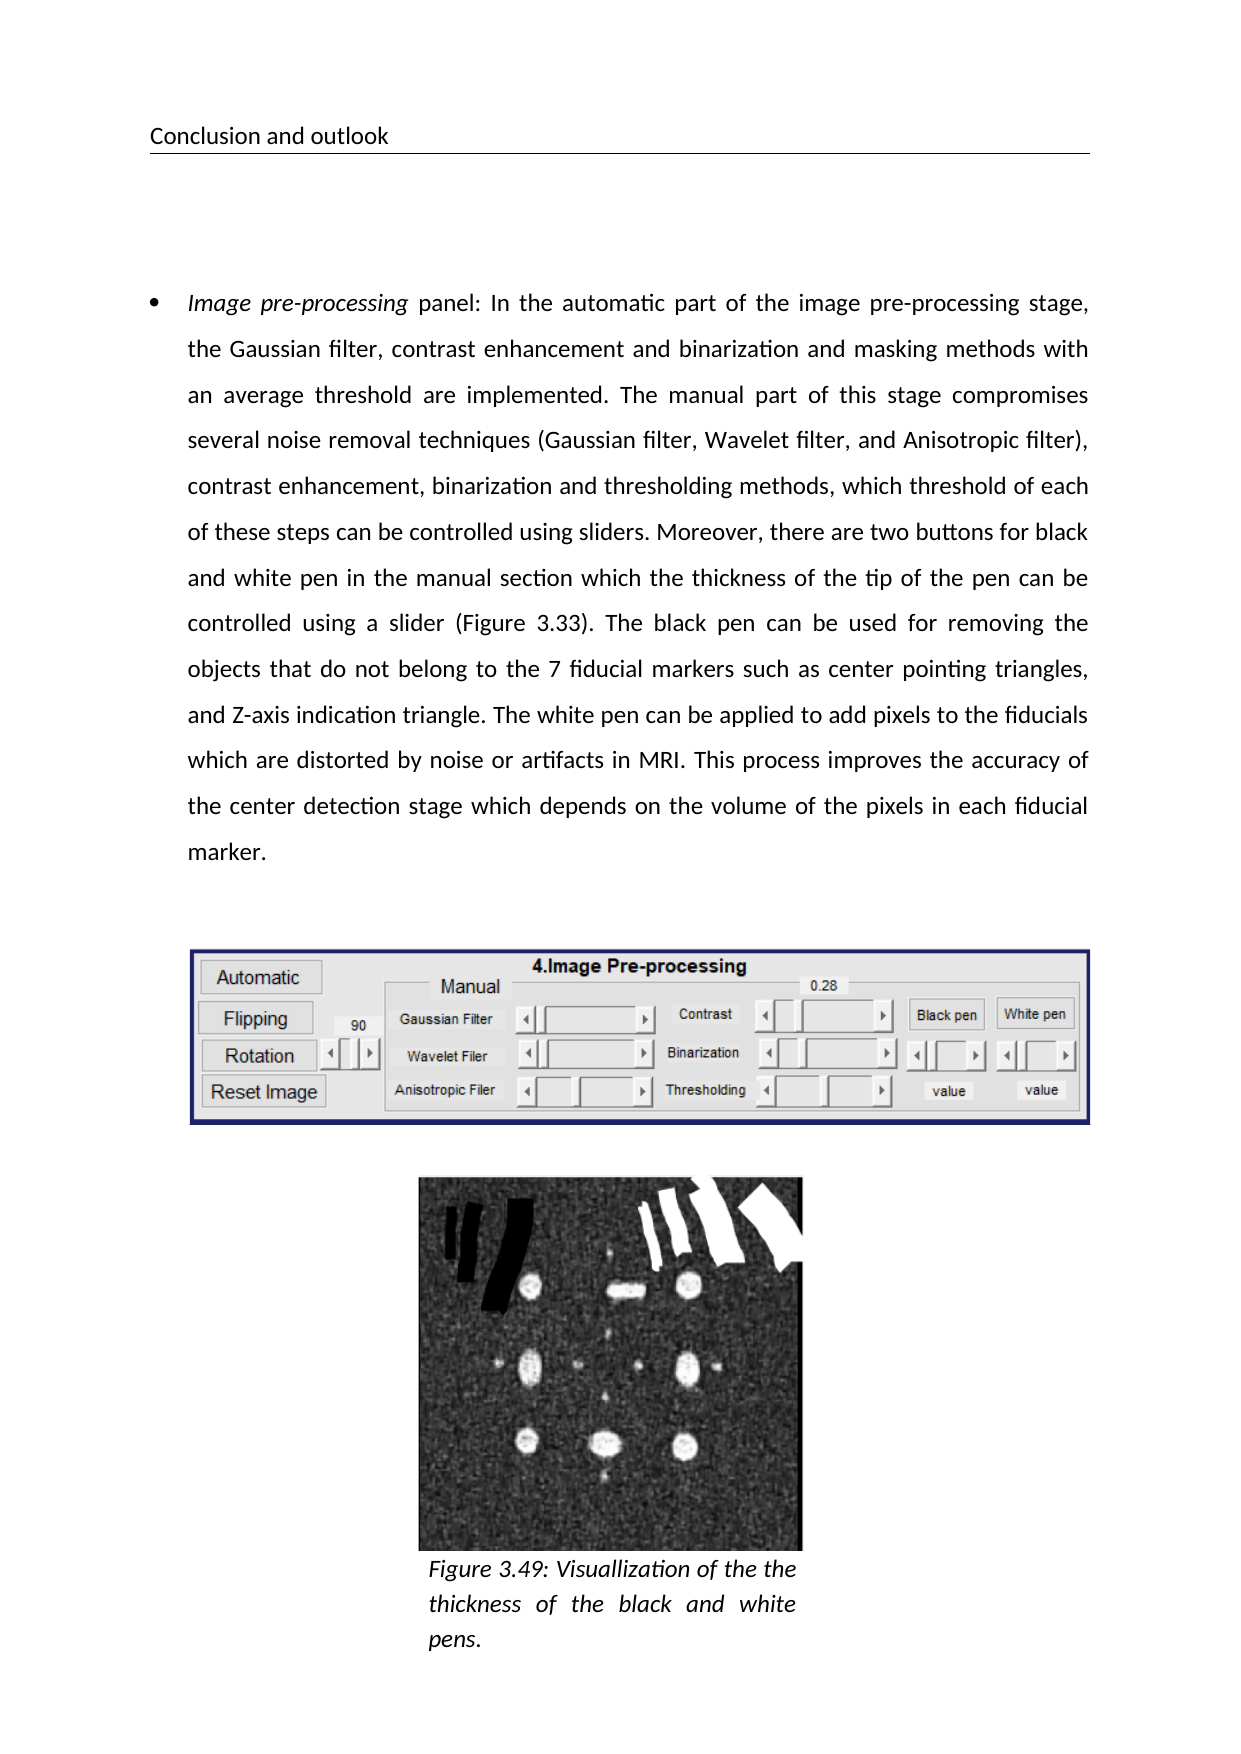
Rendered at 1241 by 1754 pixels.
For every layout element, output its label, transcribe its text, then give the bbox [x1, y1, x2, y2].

picture [189, 948, 1091, 1125]
list Image pre-processing panel: In the automatic part of the image pre-processing stage, the Gaussian filter, contrast enhancement and binarization and masking methods with an average threshold are implemented. The manual part of this stage compromises several noise removal techniques (Gaussian filter, Wavelet filter, and Anisotropic filter), contrast enhancement, binarization and thresholding methods, which threshold of each of these steps can be controlled using sliders. Moreover, there are two buttons for black and white pen in the manual section which the thickness of the tip of the pen can be controlled using a slider (Figure 3.33). The black pen can be used for removing the objects that do not belong to the 7 fiducial markers such as center pointing triangles, and Z-axis indication triangle. The white pen can be applied to add pixels to the fiducials which are distorted by noise or artifacts in MRI. This process improves the accuracy of the center detection stage which depends on the volume of the pixels in each fiducial marker. [150, 287, 1090, 867]
picture [418, 1175, 804, 1551]
